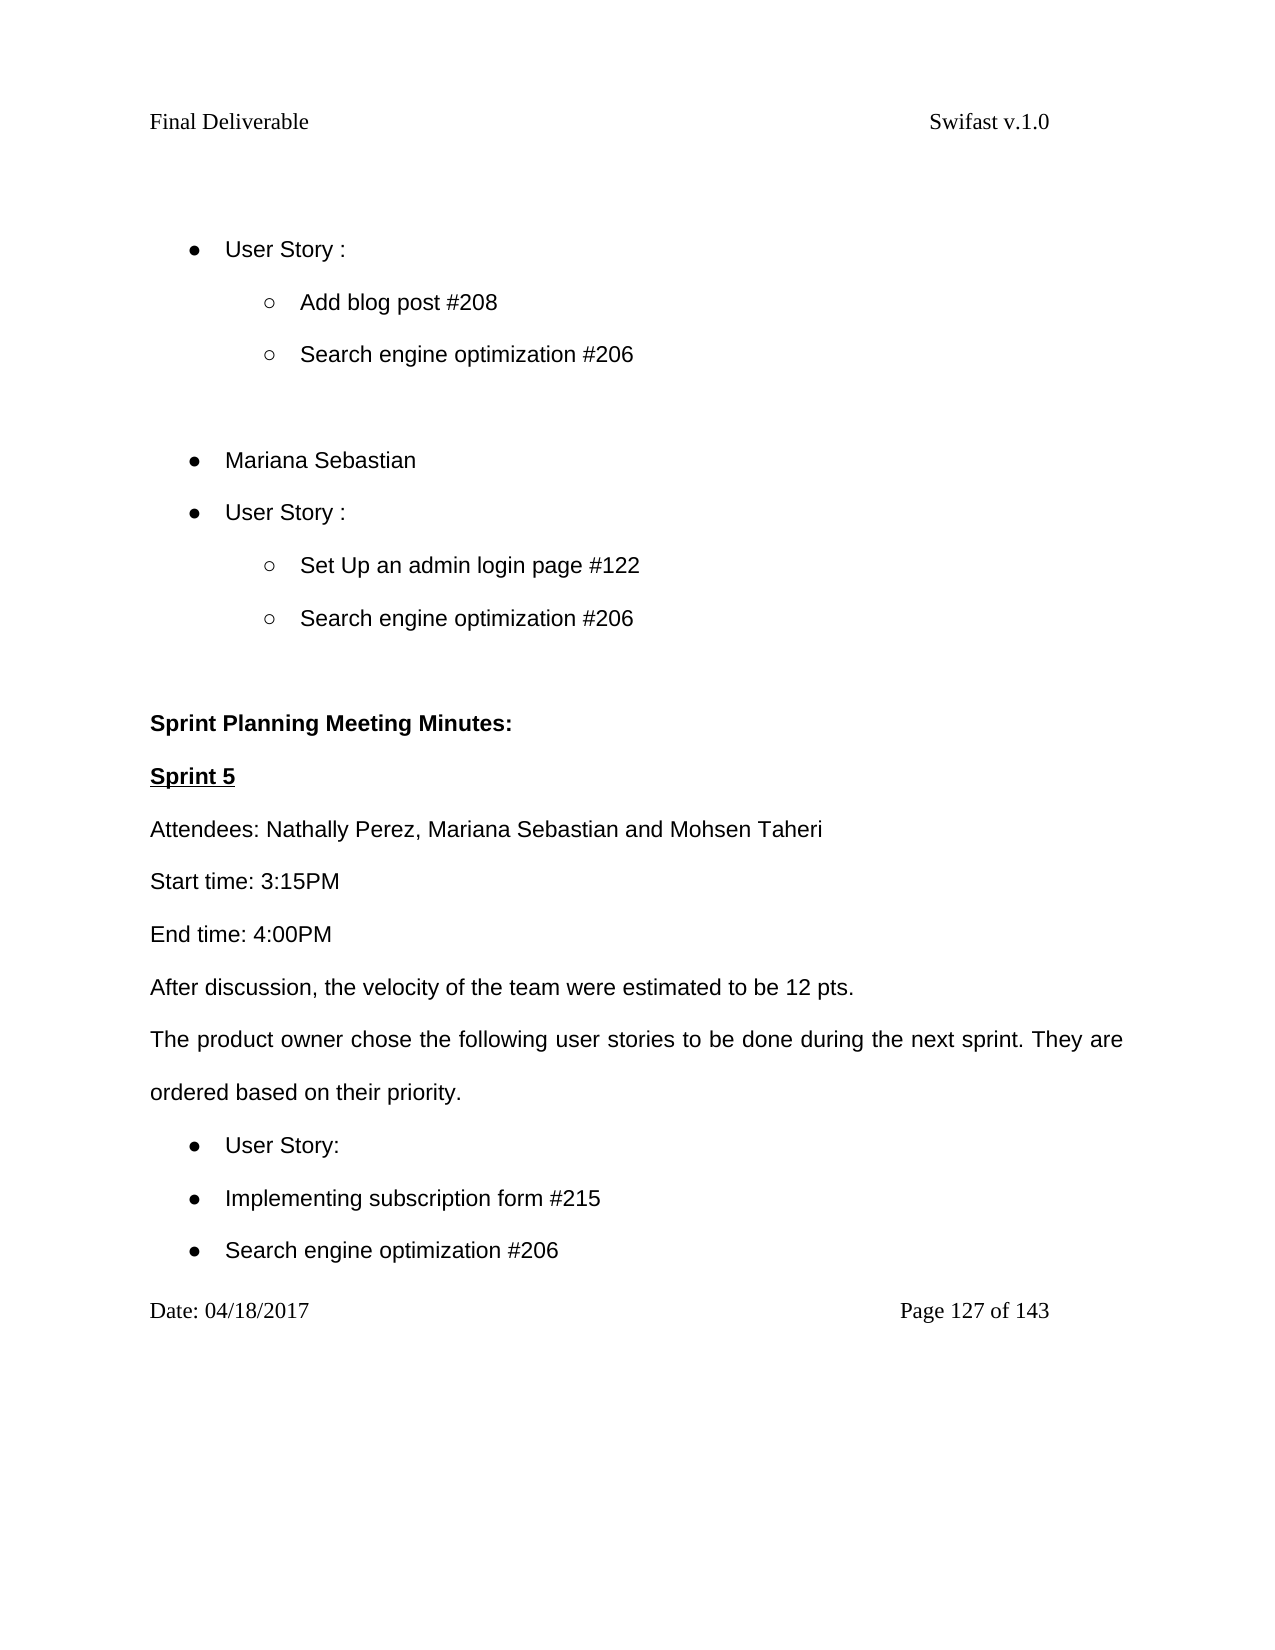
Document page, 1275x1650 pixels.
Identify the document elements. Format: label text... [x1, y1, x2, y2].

list Add blog post #208 [150, 288, 1125, 315]
text Attendees: Nathally Perez, Mariana Sebastian and Mohsen Taheri [150, 816, 1125, 842]
text Sprint 5 [150, 763, 1125, 789]
list Mariana Sebastian [187, 447, 1125, 473]
text After discussion, the velocity of the team were estimated to be 12 pts. [150, 974, 1125, 1000]
list User Story : [150, 499, 1125, 526]
list Search engine optimization #206 [150, 605, 1125, 631]
list Implementing subscription form #215 [150, 1184, 1125, 1211]
text Start time: 3:15PM [150, 868, 1125, 894]
text End time: 4:00PM [150, 921, 1125, 947]
text Sprint Planning Meeting Minutes: [150, 710, 1125, 736]
list Set Up an admin login page #122 [150, 552, 1125, 578]
list User Story : [150, 236, 1125, 262]
list User Story: [187, 1132, 1125, 1158]
list Search engine optimization #206 [150, 1237, 1125, 1263]
list Search engine optimization #206 [150, 341, 1125, 367]
text The product owner chose the following user stories to be done during the next sprint. They are ordered based on their priority. [150, 1026, 1125, 1105]
